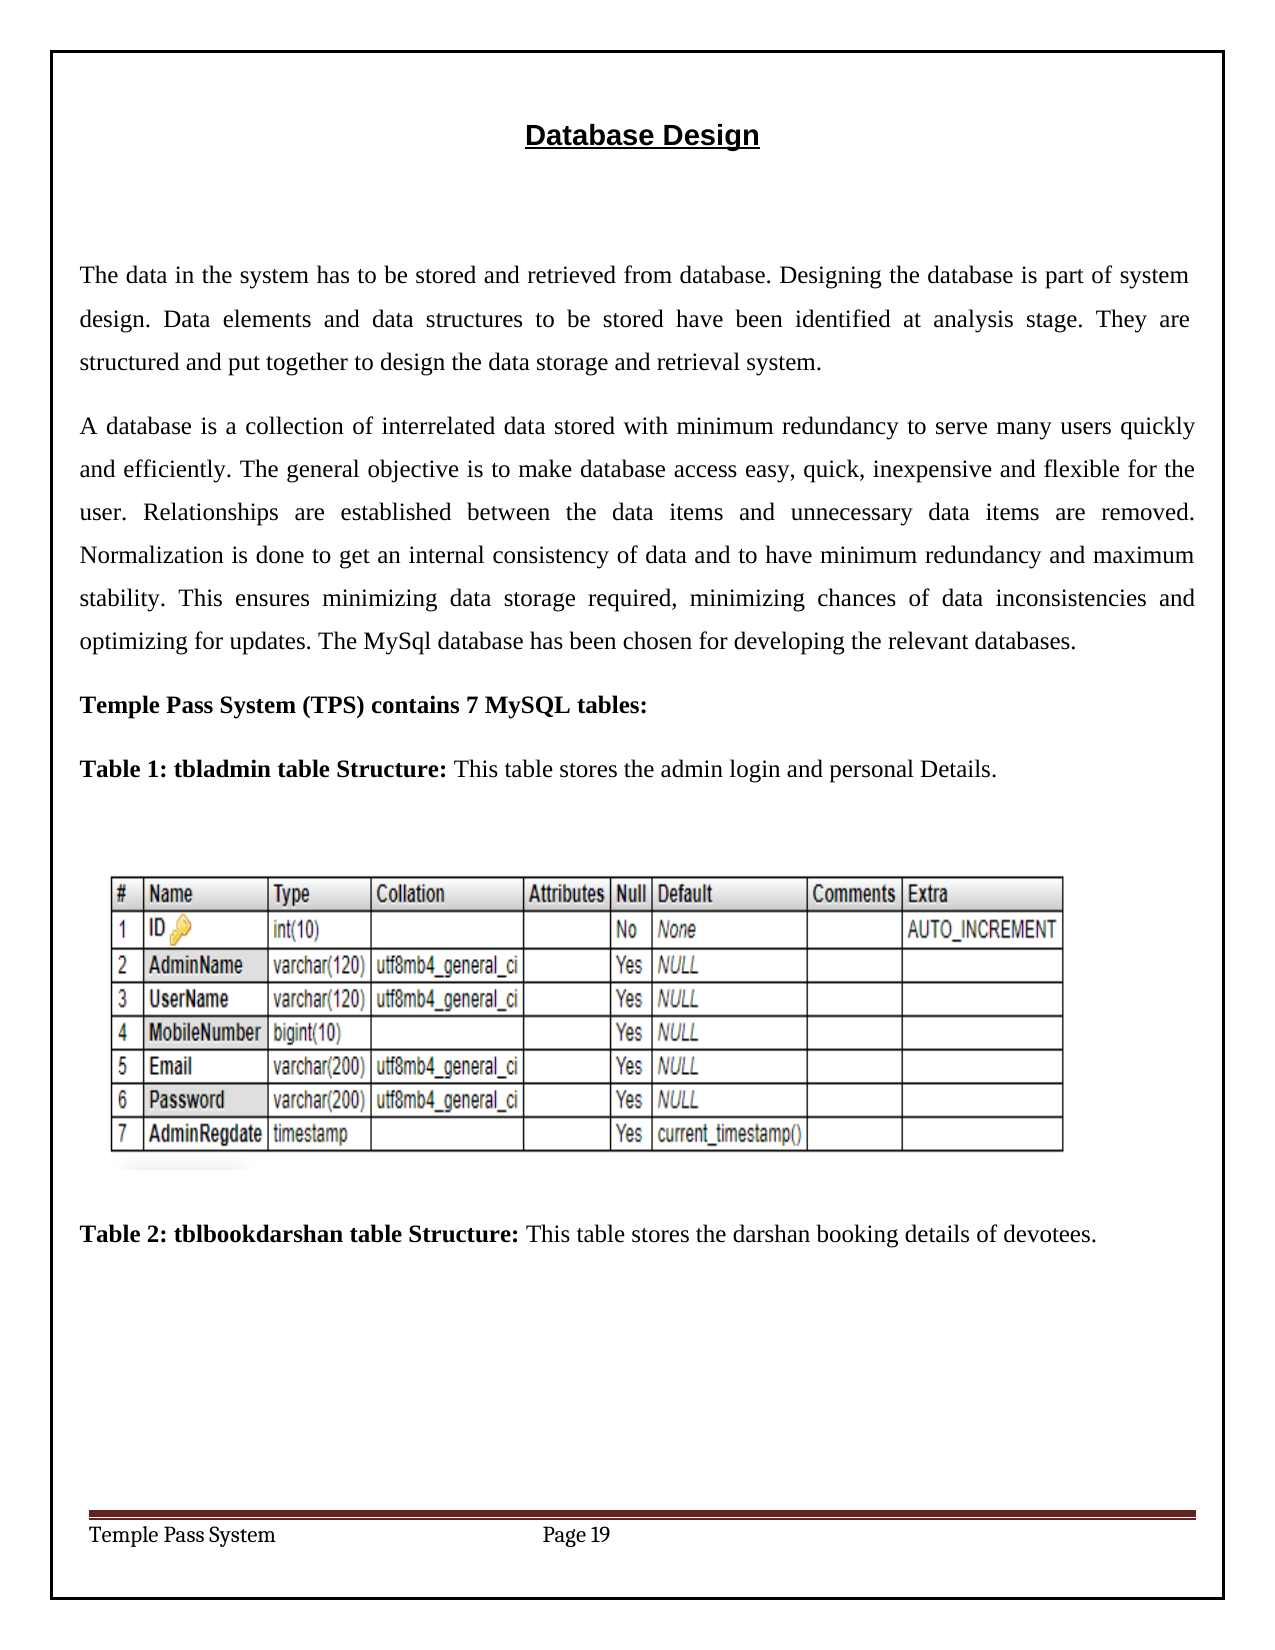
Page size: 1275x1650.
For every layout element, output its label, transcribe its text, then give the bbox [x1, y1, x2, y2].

text Table 2: tblbookdarshan table Structure: This table stores the darshan booking details of devotees. [79, 1155, 1196, 1248]
text Table 1: tbladmin table Structure: This table stores the admin login and personal Details. [79, 754, 1196, 783]
picture [103, 863, 1172, 1170]
text A database is a collection of interrelated data stored with minimum redundancy to serve many users quickly and efficiently. The general objective is to make database access easy, quick, inexpensive and flexible for the user. Relationships are established between the data items and unnecessary data items are removed. Normalization is done to get an internal consistency of data and to have minimum redundancy and maximum stability. This ensures minimizing data storage required, minimizing chances of data inconsistencies and optimizing for updates. The MySql database has been chosen for developing the relevant databases. [79, 411, 1196, 655]
text The data in the system has to be stored and retrieved from database. Designing the database is part of system design. Data elements and data structures to be stored have been identified at analysis stage. They are structured and put together to design the data storage and retrieval system. [79, 261, 1192, 376]
text Database Design [89, 118, 1196, 152]
text Temple Pass System (TPS) contains 7 MySQL tables: [79, 690, 1196, 719]
